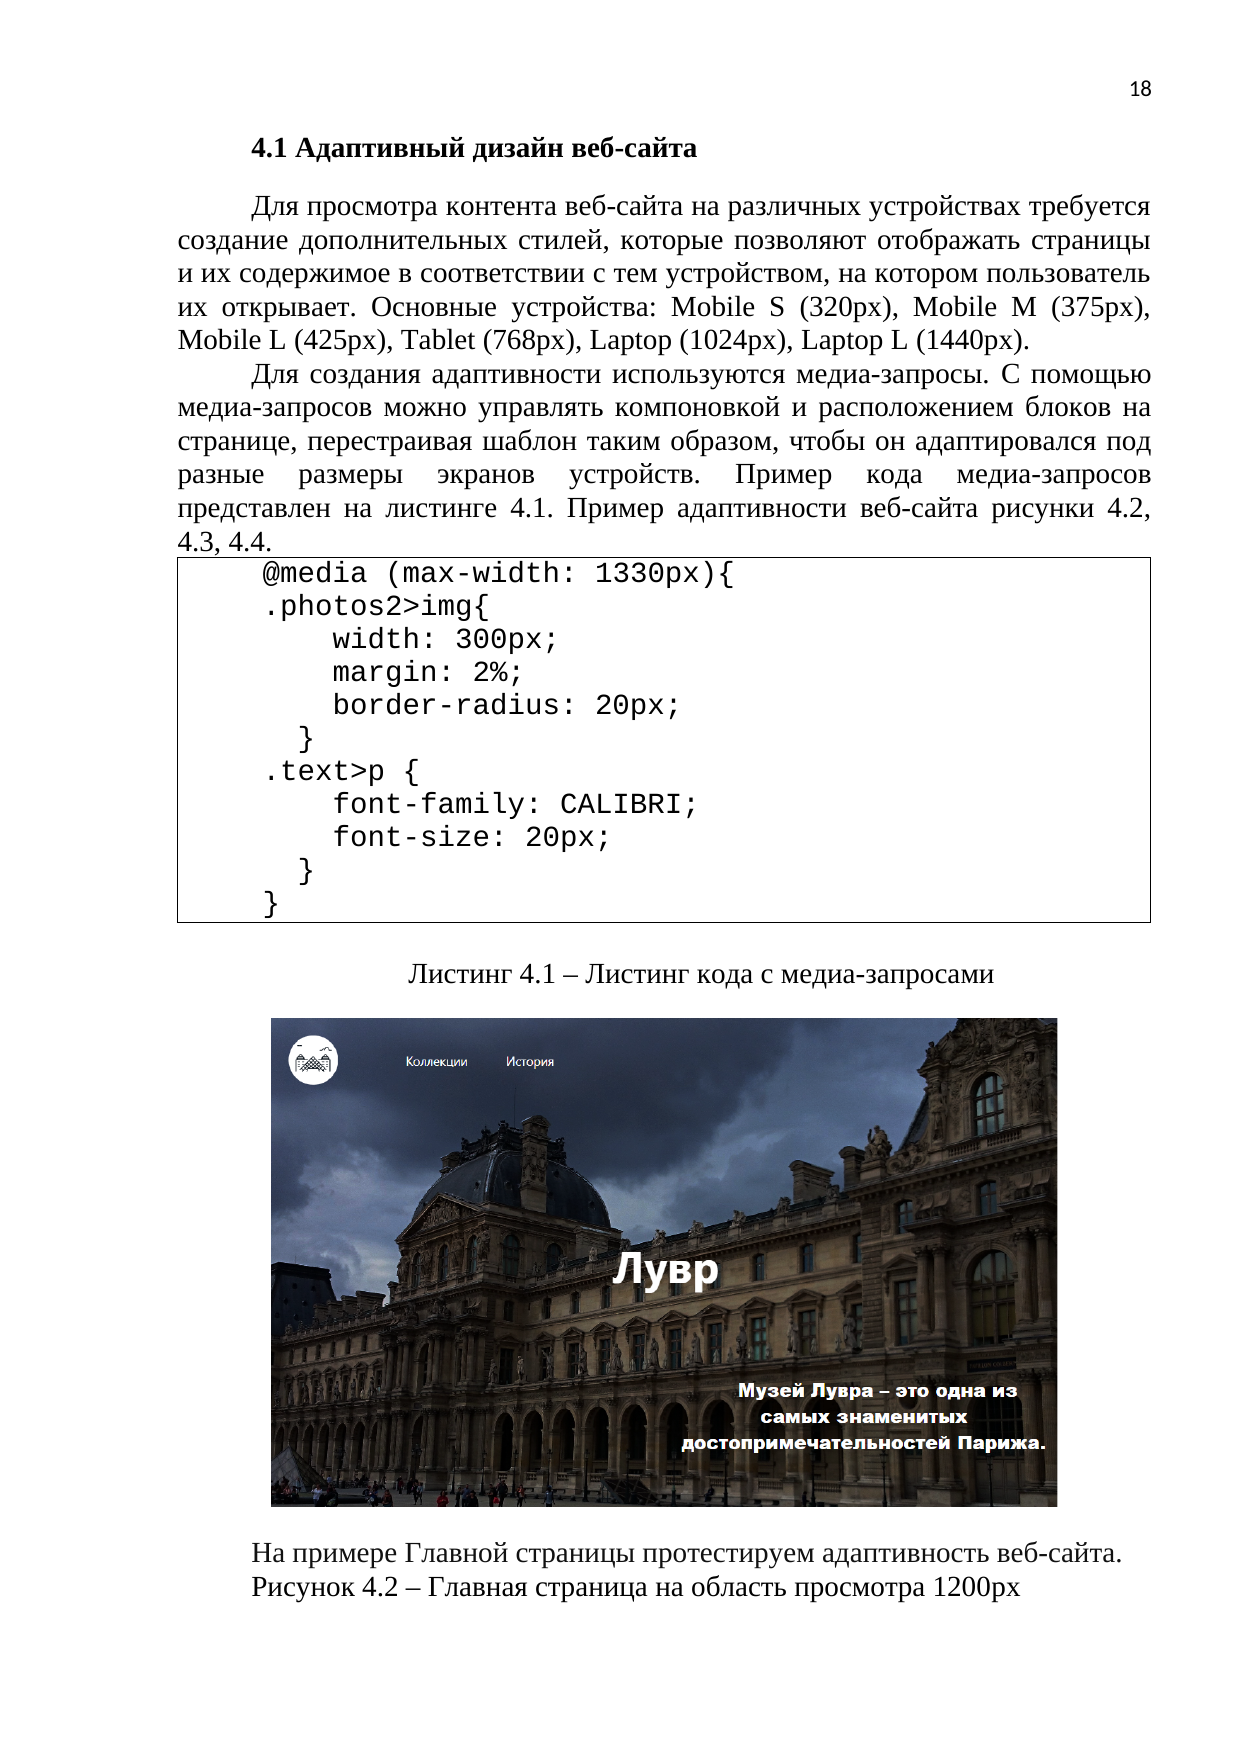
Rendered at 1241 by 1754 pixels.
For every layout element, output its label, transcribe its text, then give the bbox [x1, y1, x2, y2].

text 4.1 Адаптивный дизайн веб-сайта [177, 130, 1152, 163]
picture [271, 1018, 1058, 1507]
text Рисунок 4.2 – Главная страница на область просмотра 1200px [177, 1569, 1152, 1603]
text Для создания адаптивности используются медиа-запросы. С помощью медиа-запросов можно управлять компоновкой и расположением блоков на странице, перестраивая шаблон таким образом, чтобы он адаптировался под разные размеры экранов устройств. Пример кода медиа-запросов представлен на листинге 4.1. Пример адаптивности веб-сайта рисунки 4.2, 4.3, 4.4. [177, 457, 1152, 557]
text Для просмотра контента веб-сайта на различных устройствах требуется создание дополнительных стилей, которые позволяют отображать страницы и их содержимое в соответствии с тем устройством, на котором пользователь их открывает. Основные устройства: Mobile S (320px), Mobile M (375px), Mobile L (425px), Tablet (768px), Laptop (1024px), Laptop L (1440px). [177, 188, 1152, 356]
text Листинг 4.1 – Листинг кода с медиа-запросами [177, 956, 1152, 990]
text Для создания адаптивности используются медиа-запросы. С помощью медиа-запросов можно управлять компоновкой и расположением блоков на странице, перестраивая шаблон таким образом, чтобы он адаптировался под разные размеры экранов устройств. Пример кода медиа-запросов представлен на листинге 4.1. Пример адаптивности веб-сайта рисунки 4.2, 4.3, 4.4. [177, 356, 1152, 390]
